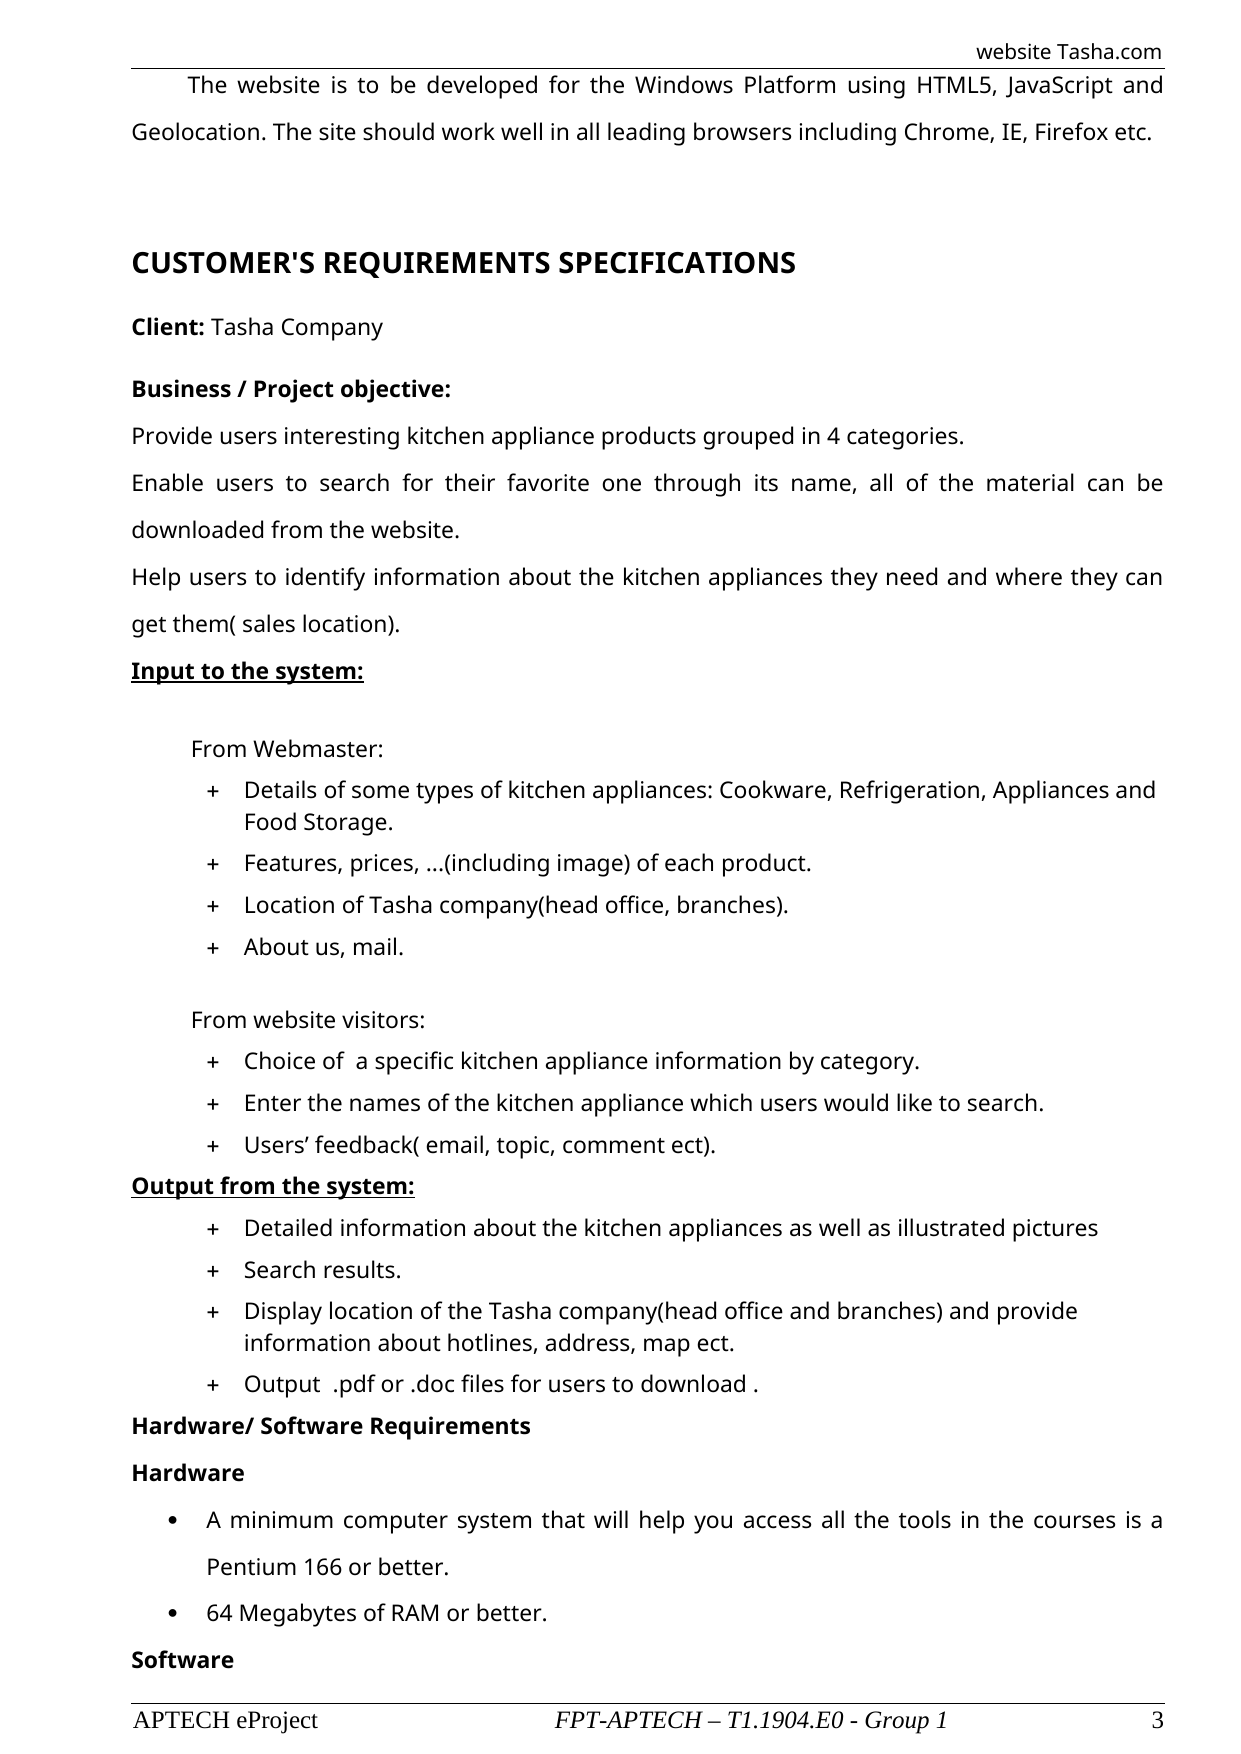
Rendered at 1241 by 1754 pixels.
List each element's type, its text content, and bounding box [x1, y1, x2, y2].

list A minimum computer system that will help you access all the tools in the courses is a Pentium 166 or better. [169, 1503, 1165, 1582]
text Help users to identify information about the kitchen appliances they need and where they can get them( sales location). [131, 561, 1165, 639]
list Details of some types of kitchen appliances: Cookware, Refrigeration, Appliances and Food Storage. [206, 774, 1165, 837]
text Input to the system: [131, 654, 1165, 686]
list Detailed information about the kitchen appliances as well as illustrated pictures [206, 1212, 1165, 1243]
text Business / Project objective: [131, 373, 1165, 404]
text Enable users to search for their favorite one through its name, all of the material can be downloaded from the website. [131, 467, 1165, 545]
text Client: Tasha Company [131, 311, 1165, 342]
list Users’ feedback( email, topic, comment ect). [206, 1128, 1165, 1160]
list Location of Tasha company(head office, branches). [206, 889, 1165, 920]
text The website is to be developed for the Windows Platform using HTML5, JavaScript and Geolocation. The site should work well in all leading browsers including Chrome, IE, Firefox etc. [131, 69, 1165, 148]
list About us, mail. [206, 931, 1165, 962]
text From Webmaster: [131, 733, 1165, 764]
text Provide users interesting kitchen appliance products grouped in 4 categories. [131, 420, 1165, 451]
text From website visitors: [131, 1003, 1165, 1035]
text Output from the system: [131, 1170, 1165, 1201]
list 64 Megabytes of RAM or better. [169, 1597, 1165, 1628]
text CUSTOMER'S REQUIREMENTS SPECIFICATIONS [131, 243, 1165, 282]
text Hardware/ Software Requirements [131, 1410, 1165, 1441]
list Choice of a specific kitchen appliance information by category. [206, 1045, 1165, 1076]
text Software [131, 1644, 1165, 1675]
list Features, prices, ...(including image) of each product. [206, 847, 1165, 878]
list Output .pdf or .doc files for users to download . [206, 1368, 1165, 1399]
list Display location of the Tasha company(head office and branches) and provide information about hotlines, address, map ect. [206, 1295, 1165, 1358]
text Hardware [131, 1457, 1165, 1488]
list Search results. [206, 1253, 1165, 1285]
list Enter the names of the kitchen appliance which users would like to search. [206, 1087, 1165, 1118]
